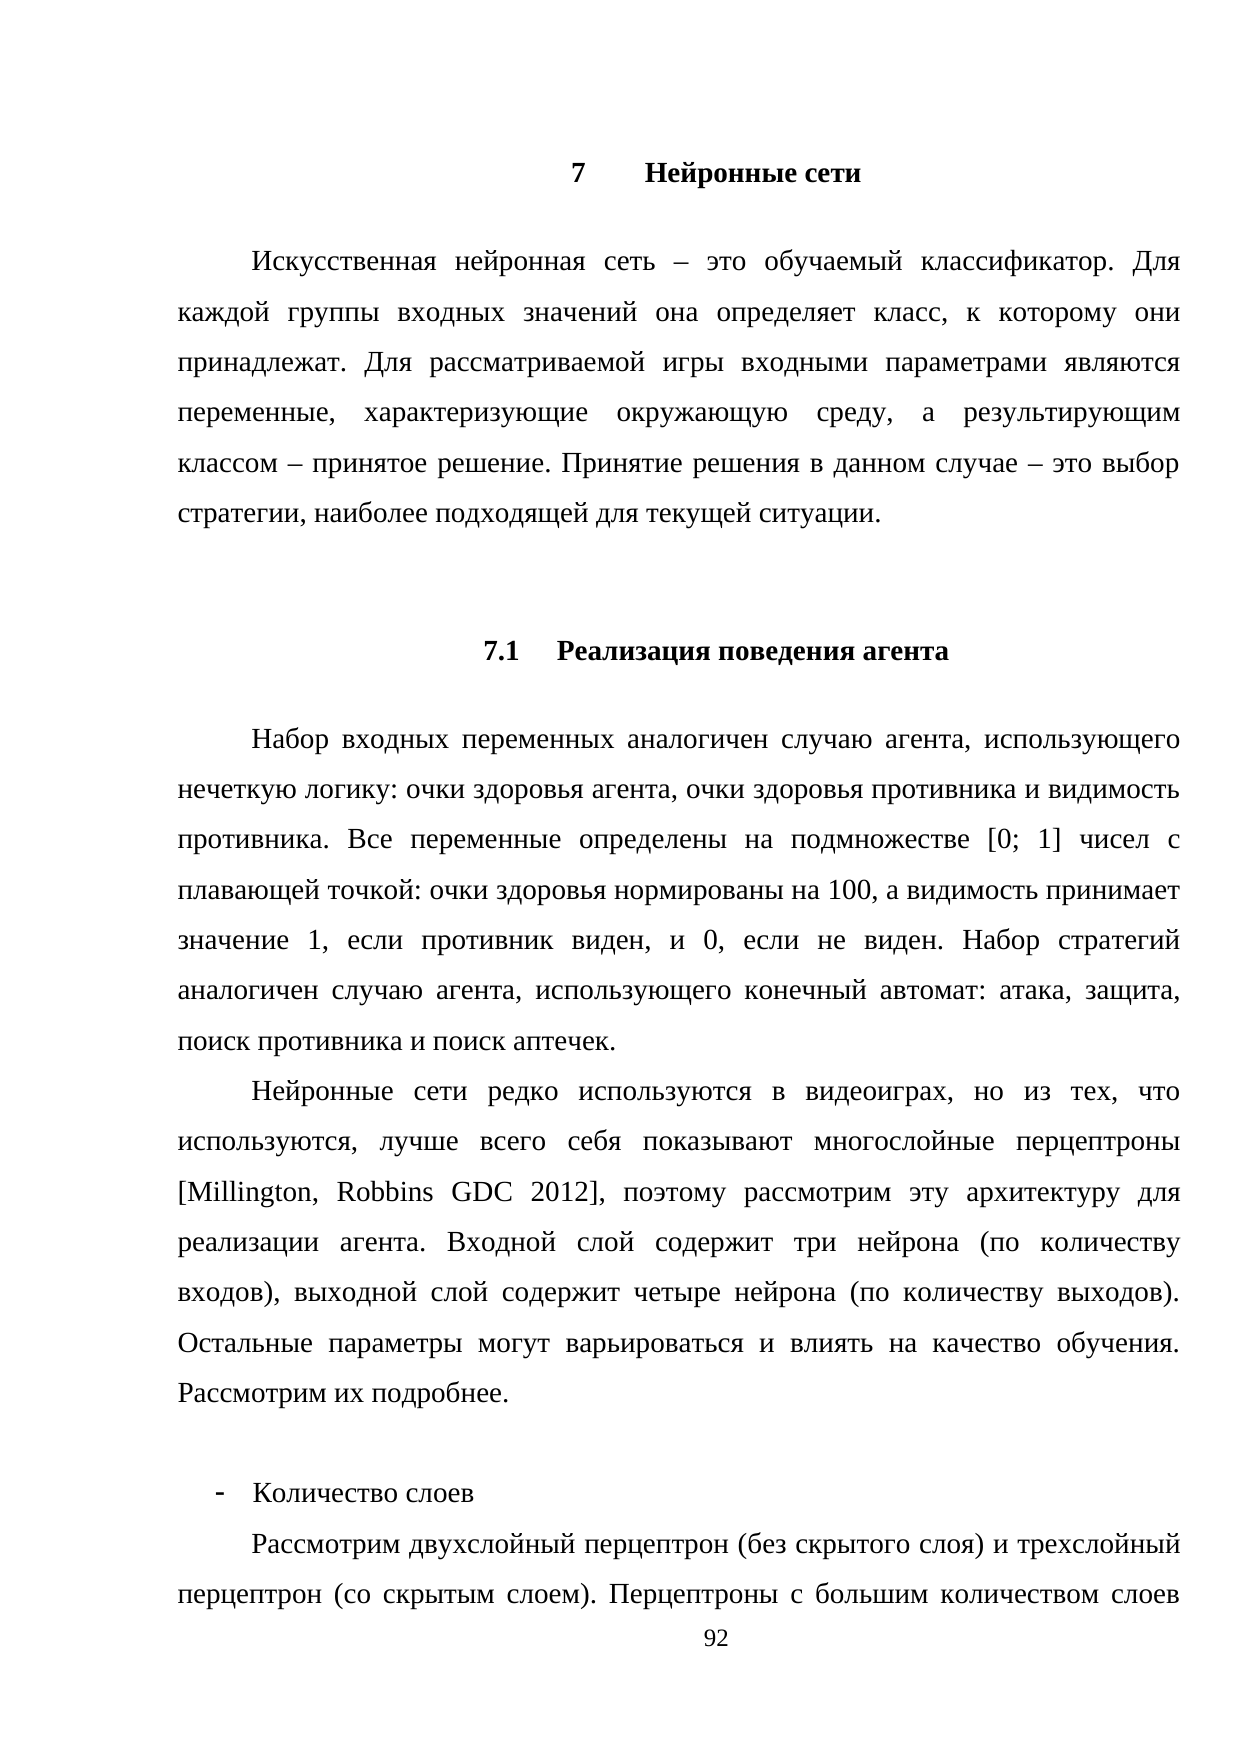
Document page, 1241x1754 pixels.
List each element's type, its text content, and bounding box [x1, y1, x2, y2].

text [177, 1526, 1181, 1610]
text Нейронные сети редко используются в видеоиграх, но из тех, что используются, лучше всего себя показывают многослойные перцептроны [Millington, Robbins GDC 2012], поэтому рассмотрим эту архитектуру для реализации агента. Входной слой содержит три нейрона (по количеству входов), выходной слой содержит четыре нейрона (по количеству выходов). Остальные параметры могут варьироваться и влиять на качество обучения. Рассмотрим их подробнее. [177, 1073, 1181, 1408]
subtitle Количество слоев [215, 1476, 1181, 1509]
subtitle Нейронные сети [177, 156, 1181, 189]
subtitle Реализация поведения агента [177, 633, 1181, 667]
text Искусственная нейронная сеть – это обучаемый классификатор. Для каждой группы входных значений она определяет класс, к которому они принадлежат. Для рассматриваемой игры входными параметрами являются переменные, характеризующие окружающую среду, а результирующим классом – принятое решение. Принятие решения в данном случае – это выбор стратегии, наиболее подходящей для текущей ситуации. [177, 243, 1181, 528]
text Набор входных переменных аналогичен случаю агента, использующего нечеткую логику: очки здоровья агента, очки здоровья противника и видимость противника. Все переменные определены на подмножестве [0; 1] чисел с плавающей точкой: очки здоровья нормированы на 100, а видимость принимает значение 1, если противник виден, и 0, если не виден. Набор стратегий аналогичен случаю агента, использующего конечный автомат: атака, защита, поиск противника и поиск аптечек. [177, 721, 1181, 1056]
